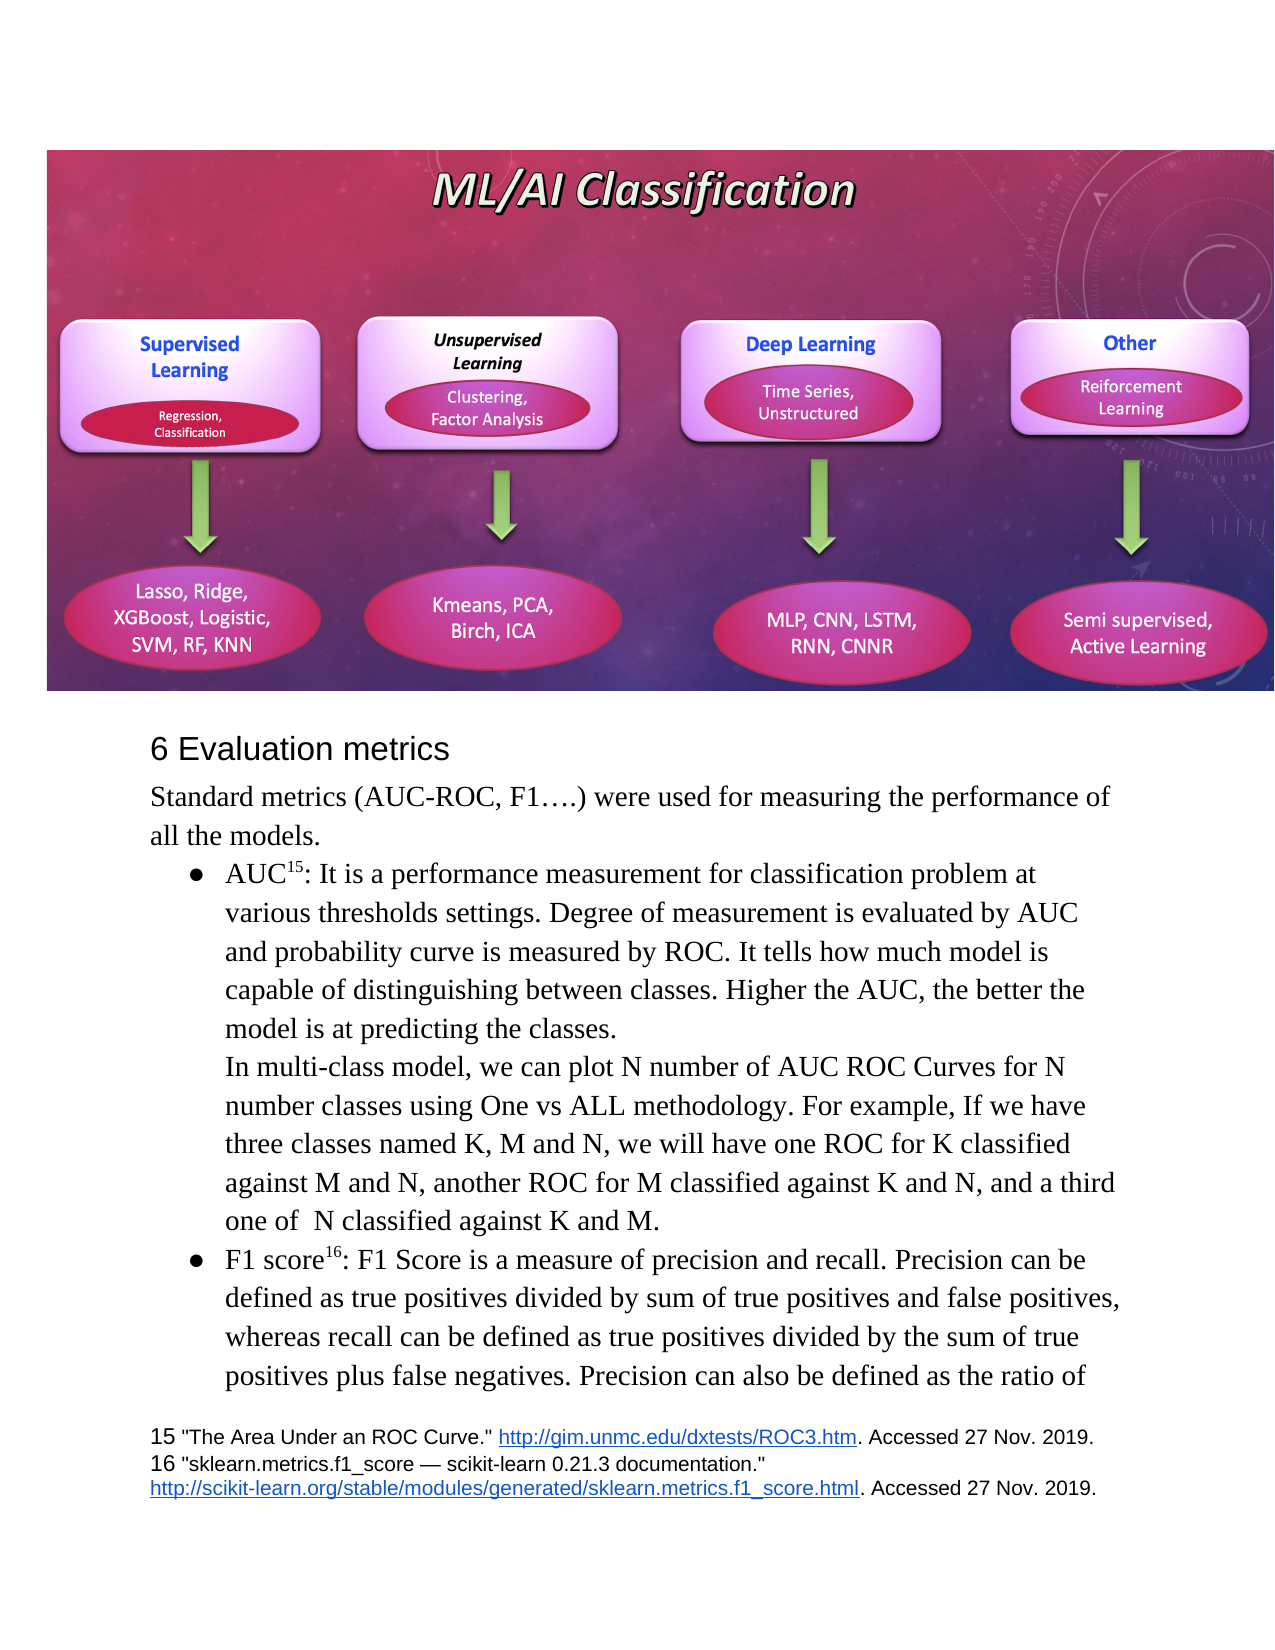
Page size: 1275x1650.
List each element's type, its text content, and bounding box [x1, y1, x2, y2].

subtitle 6 Evaluation metrics [150, 728, 1125, 767]
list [187, 1242, 1125, 1391]
picture [46, 150, 1275, 691]
text Standard metrics (AUC-ROC, F1….) were used for measuring the performance of all the models. [150, 779, 1125, 852]
list AUC: It is a performance measurement for classification problem at various thresholds settings. Degree of measurement is evaluated by AUC and probability curve is measured by ROC. It tells how much model is capable of distinguishing between classes. Higher the AUC, the better the model is at predicting the classes. In multi-class model, we can plot N number of AUC ROC Curves for N number classes using One vs ALL methodology. For example, If we have three classes named K, M and N, we will have one ROC for K classified against M and N, another ROC for M classified against K and N, and a third one of N classified against K and M. [187, 857, 1125, 1237]
